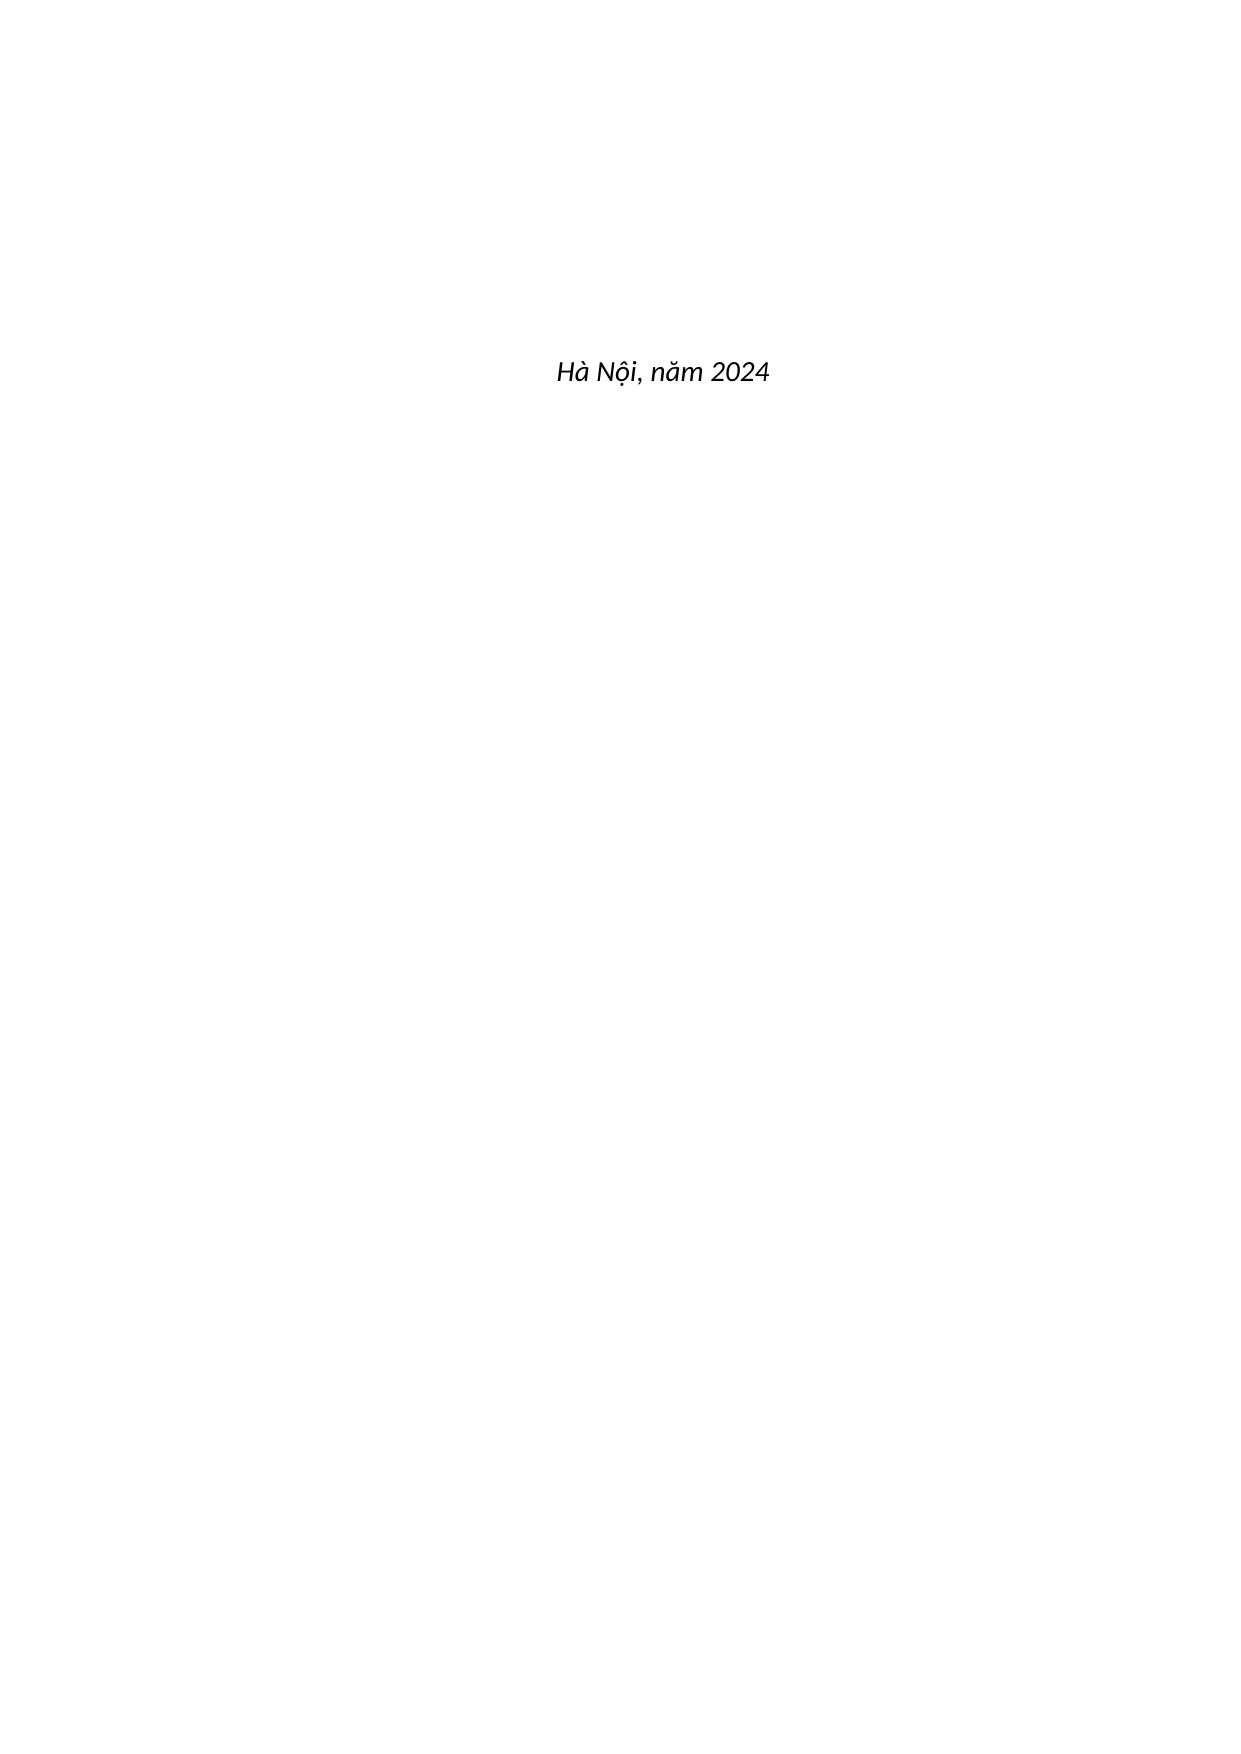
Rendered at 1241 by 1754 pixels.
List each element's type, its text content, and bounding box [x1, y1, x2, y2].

text Hà Nội, năm 2024 [207, 353, 1122, 388]
